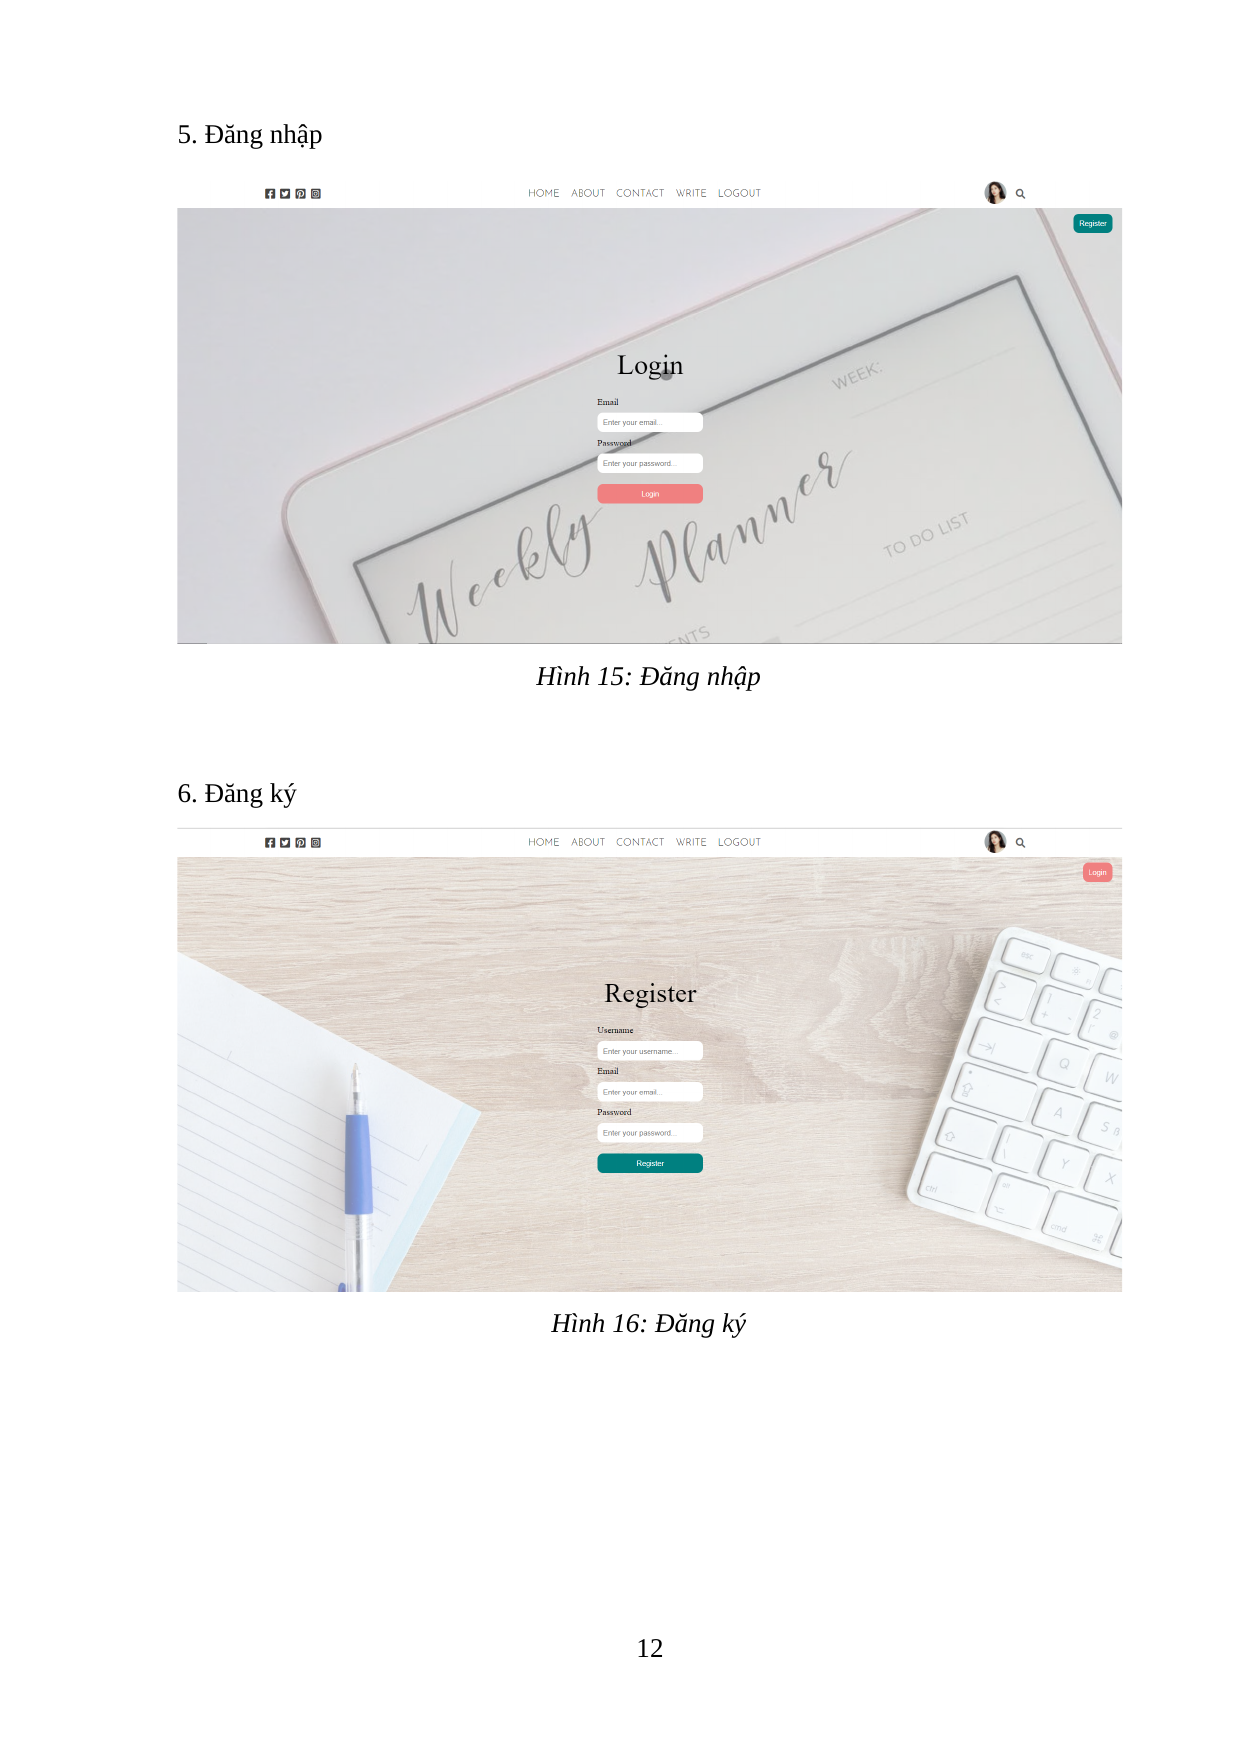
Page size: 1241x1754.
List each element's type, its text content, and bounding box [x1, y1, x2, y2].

text 6. Đăng ký [177, 777, 1122, 808]
text Hình 16: Đăng ký [177, 1308, 1122, 1339]
picture [177, 827, 1123, 1292]
picture [177, 181, 1123, 644]
text 5. Đăng nhập [177, 118, 1122, 149]
text Hình 15: Đăng nhập [177, 659, 1122, 691]
